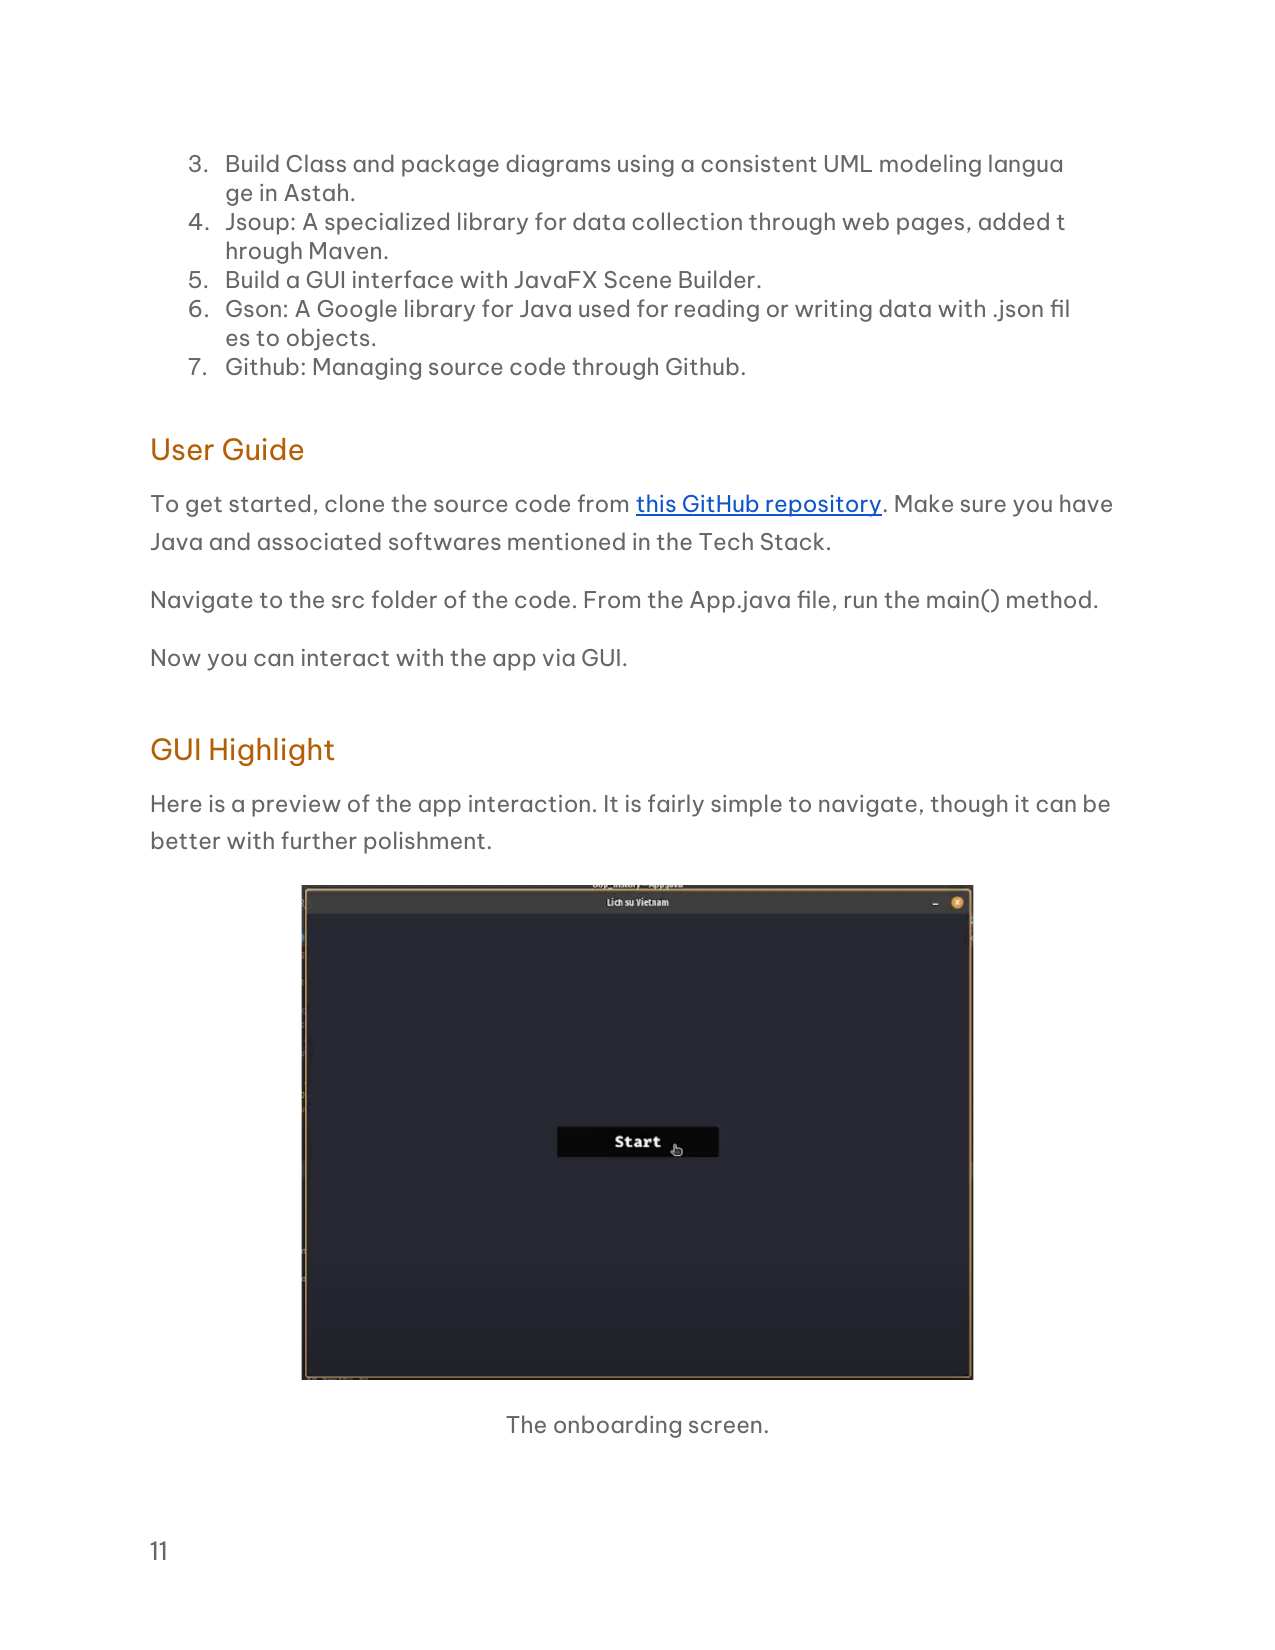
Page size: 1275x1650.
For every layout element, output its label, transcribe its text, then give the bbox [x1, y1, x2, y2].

text To get started, clone the source code from this GitHub repository. Make sure you have Java and associated softwares mentioned in the Tech Stack. [150, 489, 1125, 556]
list Build Class and package diagrams using a consistent UML modeling language in Astah. [187, 150, 1077, 208]
text Here is a preview of the app interaction. It is fairly simple to navigate, though it can be better with further polishment. [150, 789, 1125, 856]
list Gson: A Google library for Java used for reading or writing data with .json files to objects. [187, 295, 1077, 353]
picture [301, 885, 974, 1380]
text Navigate to the src folder of the code. From the App.java file, run the main() method. [150, 585, 1125, 614]
text Now you can interact with the app via GUI. [150, 644, 1125, 673]
subtitle GUI Highlight [150, 731, 1125, 768]
subtitle User Guide [150, 432, 1125, 468]
text The onboarding screen. [150, 1411, 1125, 1439]
list Jsoup: A specialized library for data collection through web pages, added through Maven. [187, 208, 1077, 266]
list Build a GUI interface with JavaFX Scene Builder. [187, 266, 1077, 295]
list Github: Managing source code through Github. [187, 353, 1077, 382]
